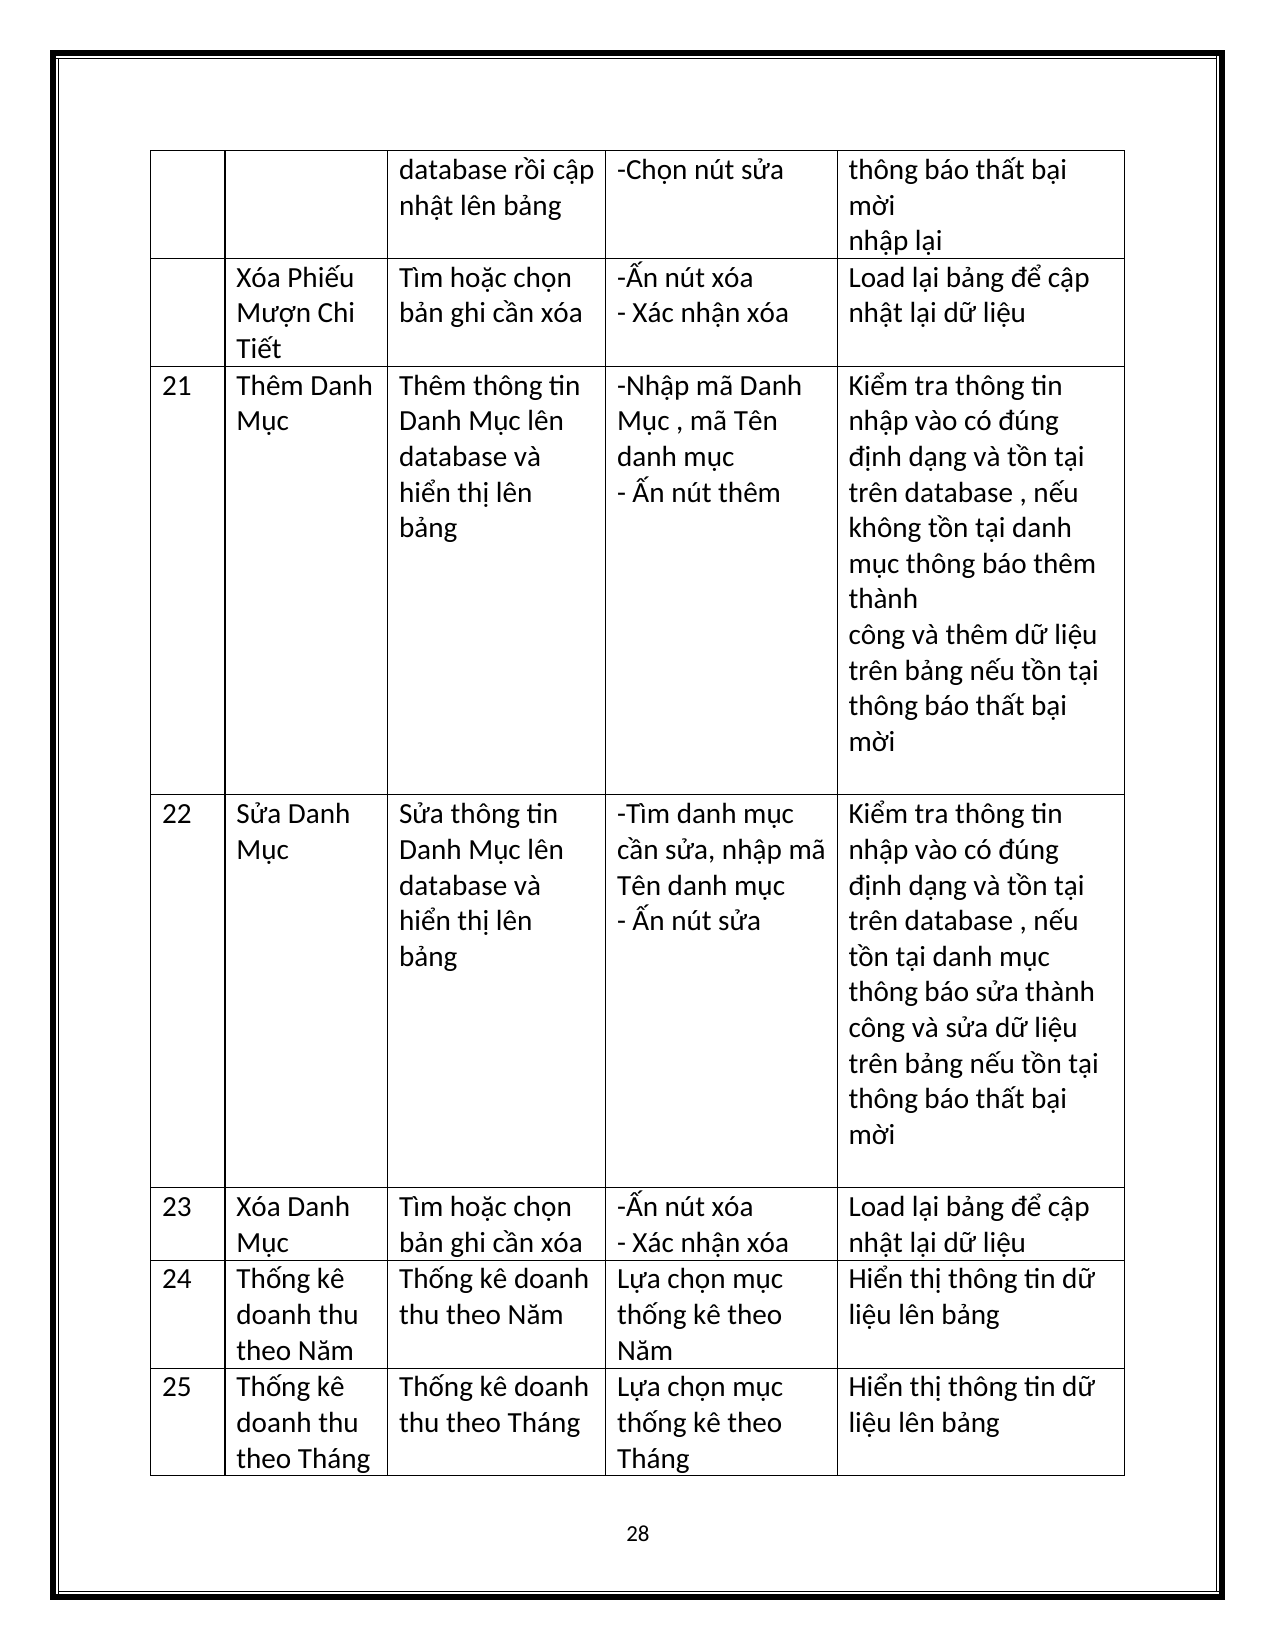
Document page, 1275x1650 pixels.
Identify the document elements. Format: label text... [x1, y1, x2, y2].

table_cell Load lại bảng để cập nhật lại dữ liệu [838, 259, 1124, 366]
table_cell Xóa Phiếu Mượn Chi Tiết [226, 259, 387, 366]
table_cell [838, 1369, 1124, 1475]
table_cell Hiển thị thông tin dữ liệu lên bảng [838, 1261, 1124, 1367]
table_cell 22 [151, 795, 224, 1187]
table_cell Lựa chọn mục thống kê theo Tháng [606, 1369, 837, 1475]
table_cell Tìm hoặc chọn bản ghi cần xóa [388, 1188, 605, 1259]
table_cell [226, 151, 387, 258]
table_cell Thêm thông tin Danh Mục lên database và hiển thị lên bảng [388, 367, 605, 794]
table_cell 25 [151, 1369, 224, 1475]
table_cell 20 [151, 151, 224, 258]
table_cell Thống kê doanh thu theo Tháng [226, 1369, 387, 1475]
table_cell Thống kê doanh thu theo Năm [388, 1261, 605, 1367]
table_cell -Ấn nút xóa - Xác nhận xóa [606, 1188, 837, 1259]
table_cell Kiểm tra thông tin nhập vào có đúng định dạng và tồn tại trên database , nếu không tồn tại danh mục thông báo thêm thành công và thêm dữ liệu trên bảng nếu tồn tại thông báo thất bại mời [838, 367, 1124, 794]
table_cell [388, 151, 605, 258]
table_cell 21 [151, 367, 224, 794]
table_cell Thêm Danh Mục [226, 367, 387, 794]
table_cell Thống kê doanh thu theo Tháng [388, 1369, 605, 1475]
table_cell Load lại bảng để cập nhật lại dữ liệu [838, 1188, 1124, 1259]
table_cell Tìm hoặc chọn bản ghi cần xóa [388, 259, 605, 366]
table_cell Lựa chọn mục thống kê theo Năm [606, 1261, 837, 1367]
table_cell Xóa Danh Mục [226, 1188, 387, 1259]
table_cell 24 [151, 1261, 224, 1367]
table_cell Kiểm tra thông tin nhập vào có đúng định dạng và tồn tại trên database , nếu tồn tại danh mục thông báo sửa thành công và sửa dữ liệu trên bảng nếu tồn tại thông báo thất bại mời [838, 795, 1124, 1187]
table_cell -Tìm danh mục cần sửa, nhập mã Tên danh mục - Ấn nút sửa [606, 795, 837, 1187]
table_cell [838, 151, 1124, 258]
table_cell [151, 259, 224, 366]
table_cell Sửa Danh Mục [226, 795, 387, 1187]
table_cell -Nhập mã Danh Mục , mã Tên danh mục - Ấn nút thêm [606, 367, 837, 794]
table_cell Sửa thông tin Danh Mục lên database và hiển thị lên bảng [388, 795, 605, 1187]
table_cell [606, 151, 837, 258]
table_cell 23 [151, 1188, 224, 1259]
table_cell Thống kê doanh thu theo Năm [226, 1261, 387, 1367]
table_cell -Ấn nút xóa - Xác nhận xóa [606, 259, 837, 366]
